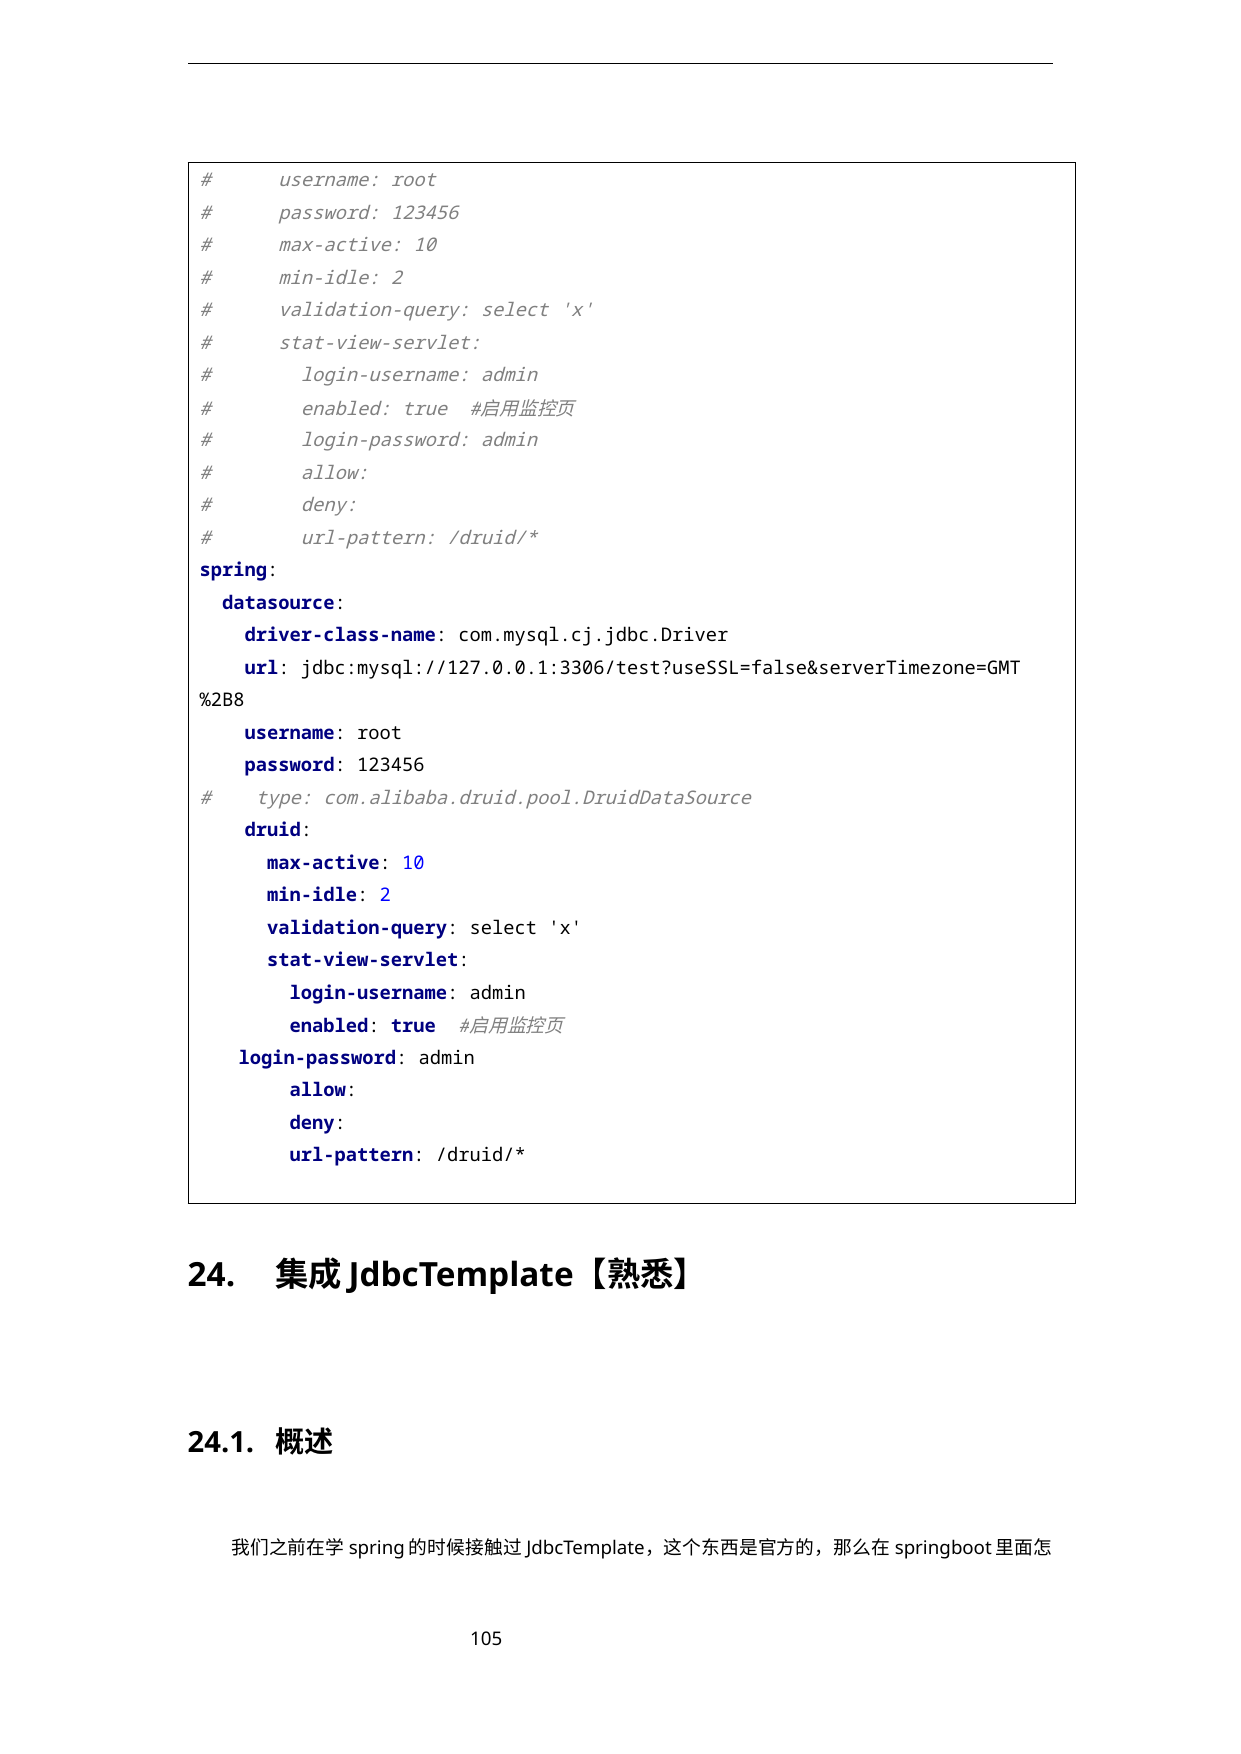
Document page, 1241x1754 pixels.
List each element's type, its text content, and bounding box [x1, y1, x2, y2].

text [187, 1530, 1053, 1563]
subtitle 概述 [187, 1407, 1053, 1472]
subtitle 集成JdbcTemplate【熟悉】 [187, 1239, 1053, 1304]
